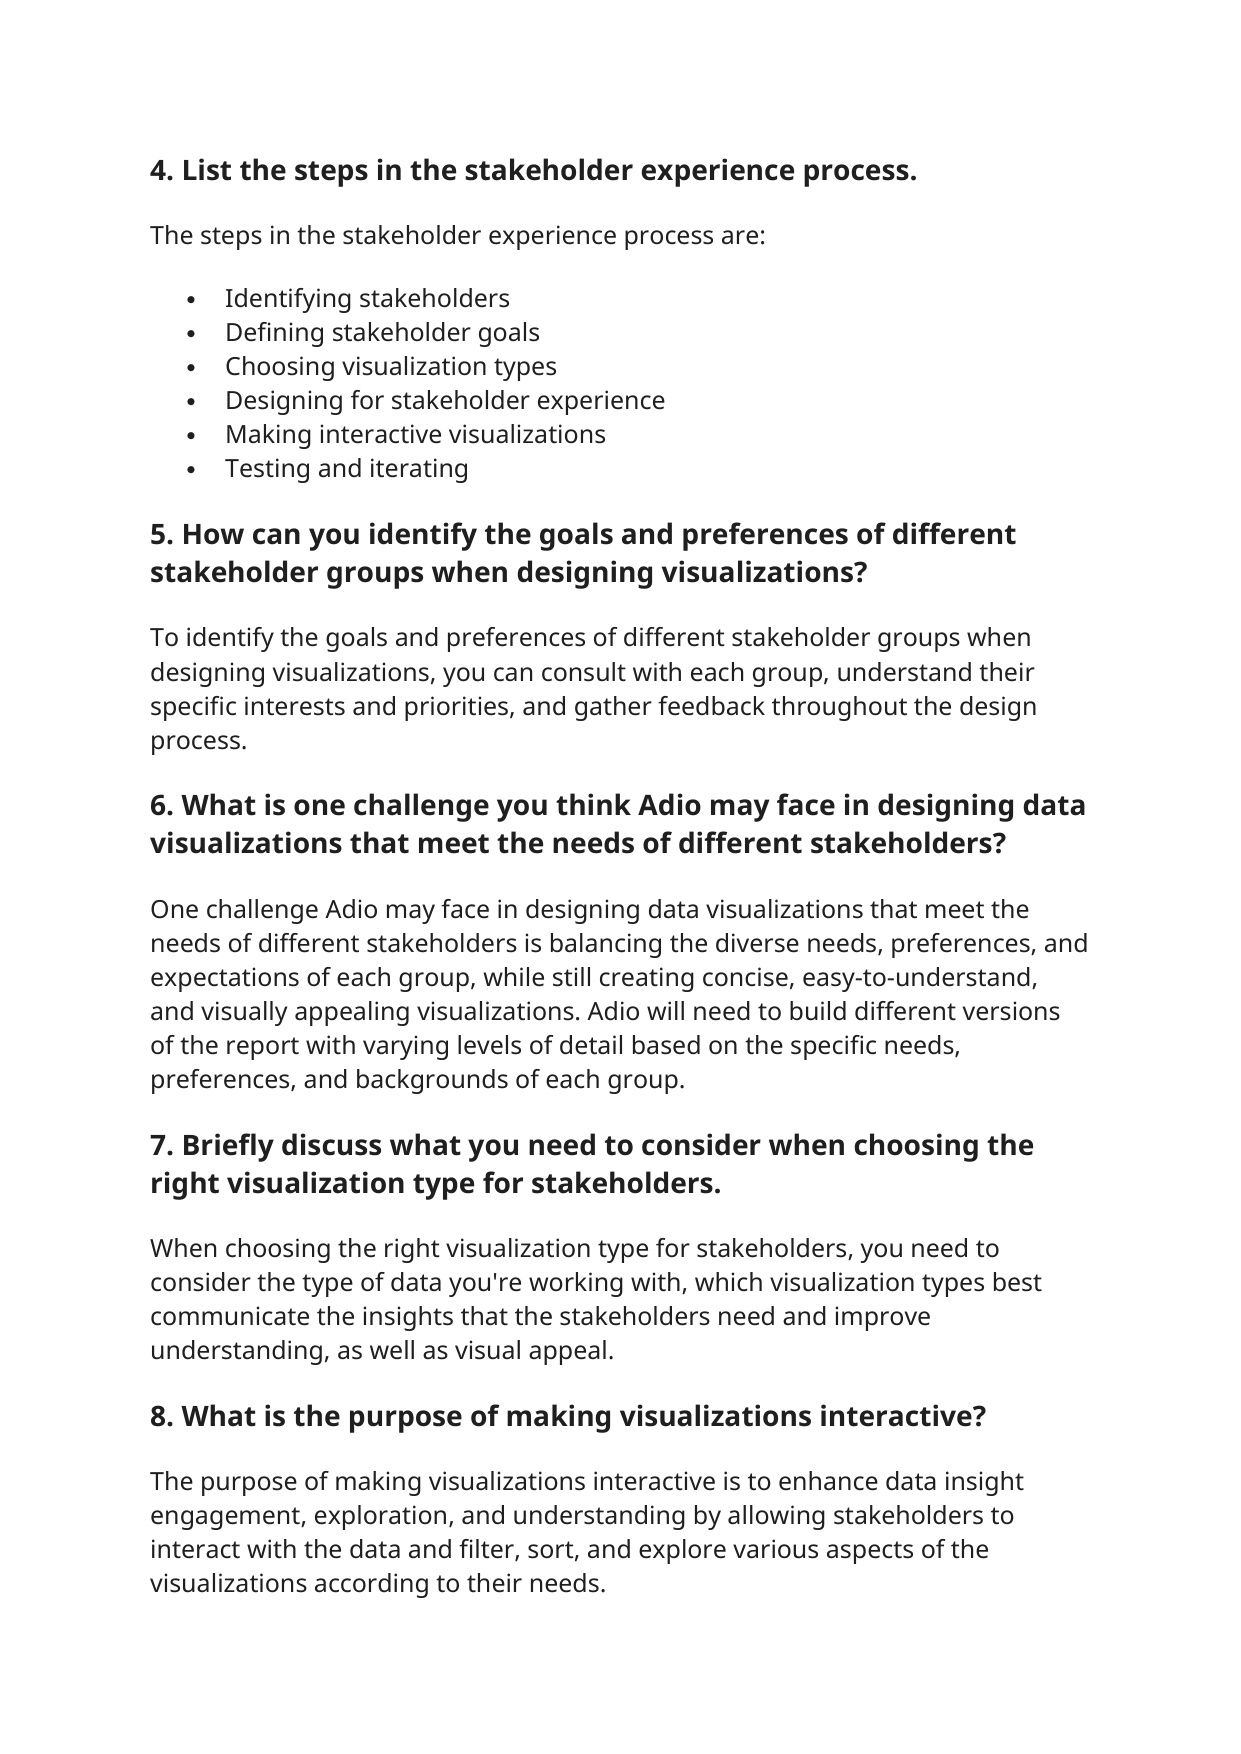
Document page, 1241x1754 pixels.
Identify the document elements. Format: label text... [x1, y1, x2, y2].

text When choosing the right visualization type for stakeholders, you need to consider the type of data you're working with, which visualization types best communicate the insights that the stakeholders need and improve understanding, as well as visual appeal. [150, 1231, 1090, 1367]
text 5. How can you identify the goals and preferences of different stakeholder groups when designing visualizations? [150, 514, 1090, 591]
list Choosing visualization types [187, 349, 1090, 383]
list Designing for stakeholder experience [187, 383, 1090, 417]
text The purpose of making visualizations interactive is to enhance data insight engagement, exploration, and understanding by allowing stakeholders to interact with the data and filter, sort, and explore various aspects of the visualizations according to their needs. [150, 1464, 1090, 1600]
text 8. What is the purpose of making visualizations interactive? [150, 1396, 1090, 1434]
list Identifying stakeholders [187, 281, 1090, 315]
list Making interactive visualizations [187, 417, 1090, 451]
text To identify the goals and preferences of different stakeholder groups when designing visualizations, you can consult with each group, understand their specific interests and priorities, and gather feedback throughout the design process. [150, 620, 1090, 756]
text 4. List the steps in the stakeholder experience process. [150, 150, 1090, 188]
text The steps in the stakeholder experience process are: [150, 217, 1090, 252]
list Testing and iterating [187, 451, 1090, 485]
text 6. What is one challenge you think Adio may face in designing data visualizations that meet the needs of different stakeholders? [150, 786, 1090, 862]
text 7. Briefly discuss what you need to consider when choosing the right visualization type for stakeholders. [150, 1125, 1090, 1202]
list Defining stakeholder goals [187, 315, 1090, 349]
text One challenge Adio may face in designing data visualizations that meet the needs of different stakeholders is balancing the diverse needs, preferences, and expectations of each group, while still creating concise, easy-to-understand, and visually appealing visualizations. Adio will need to build different versions of the report with varying levels of detail based on the specific needs, preferences, and backgrounds of each group. [150, 891, 1090, 1096]
